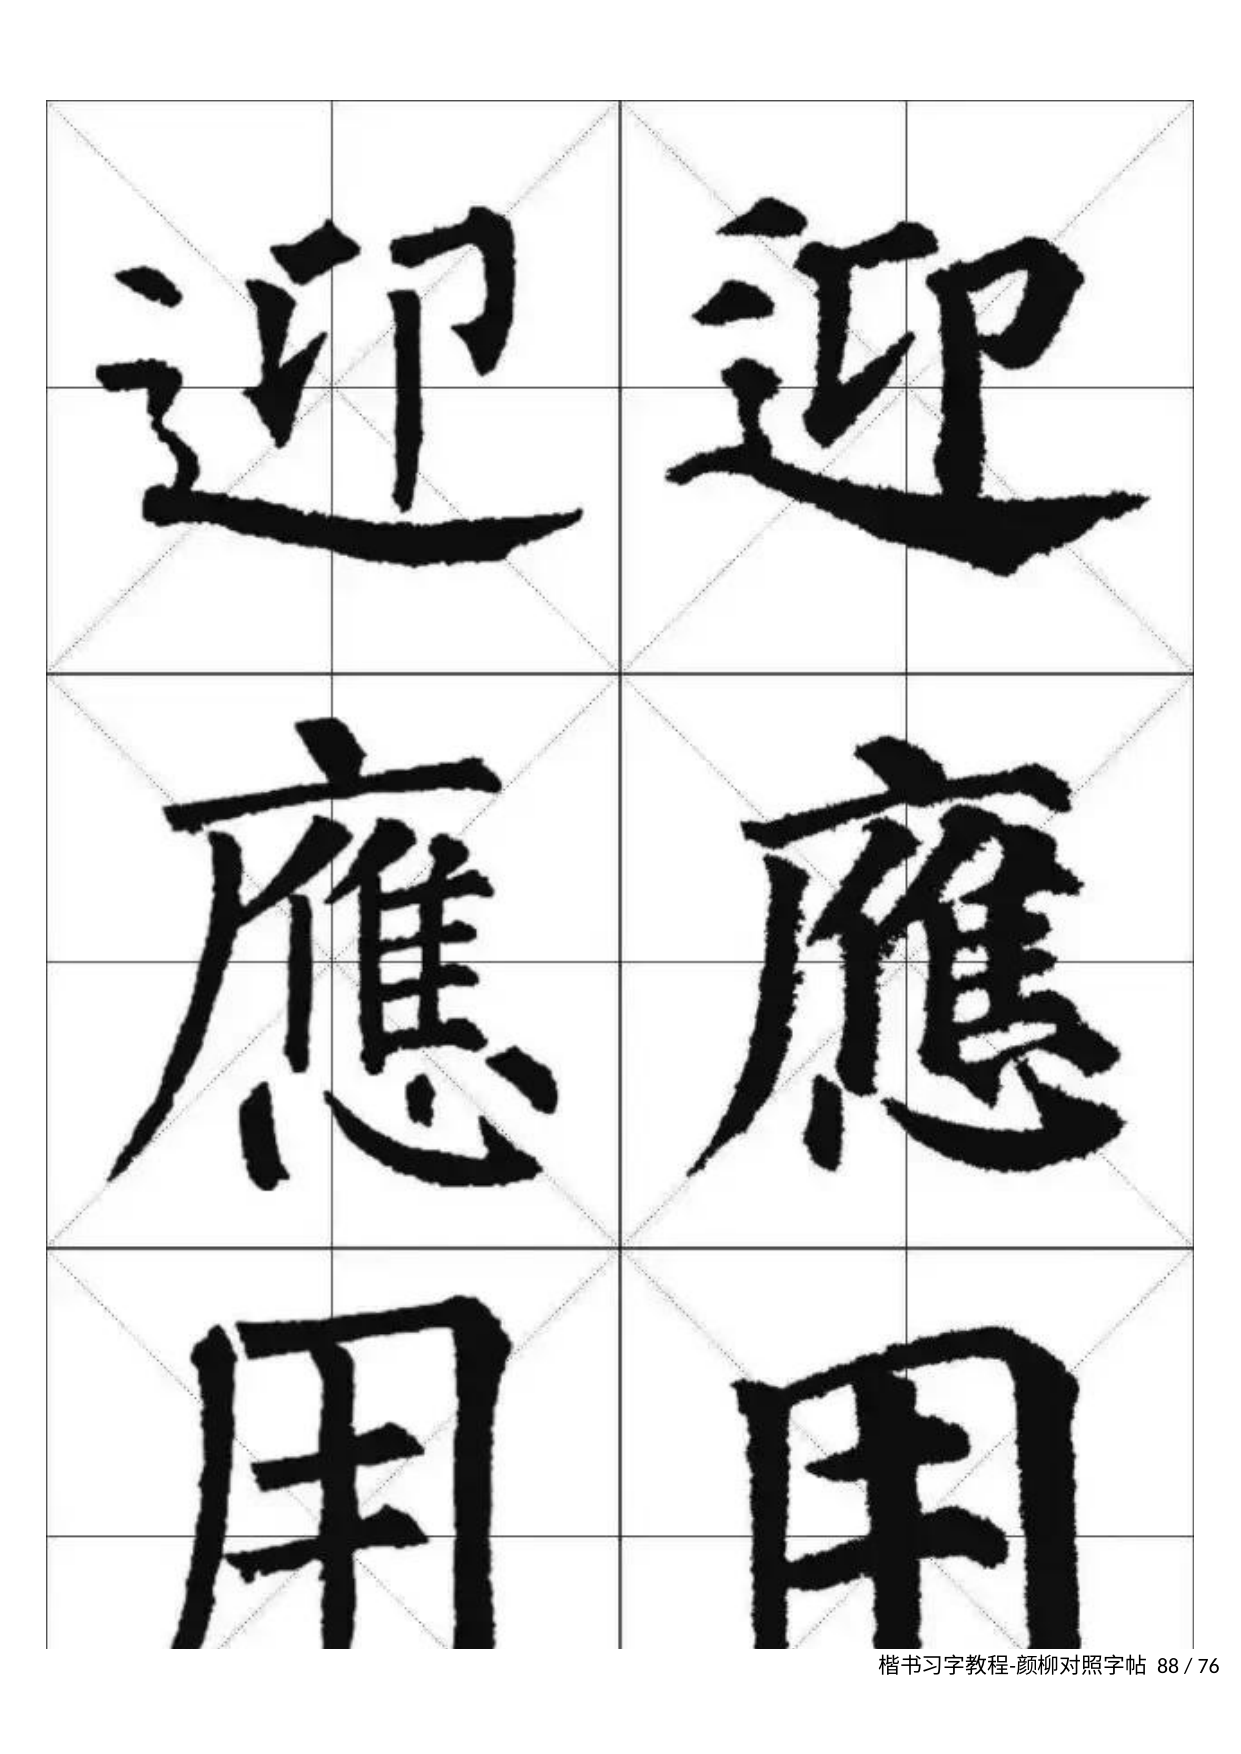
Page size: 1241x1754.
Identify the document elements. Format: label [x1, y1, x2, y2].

picture [46, 100, 1194, 1649]
